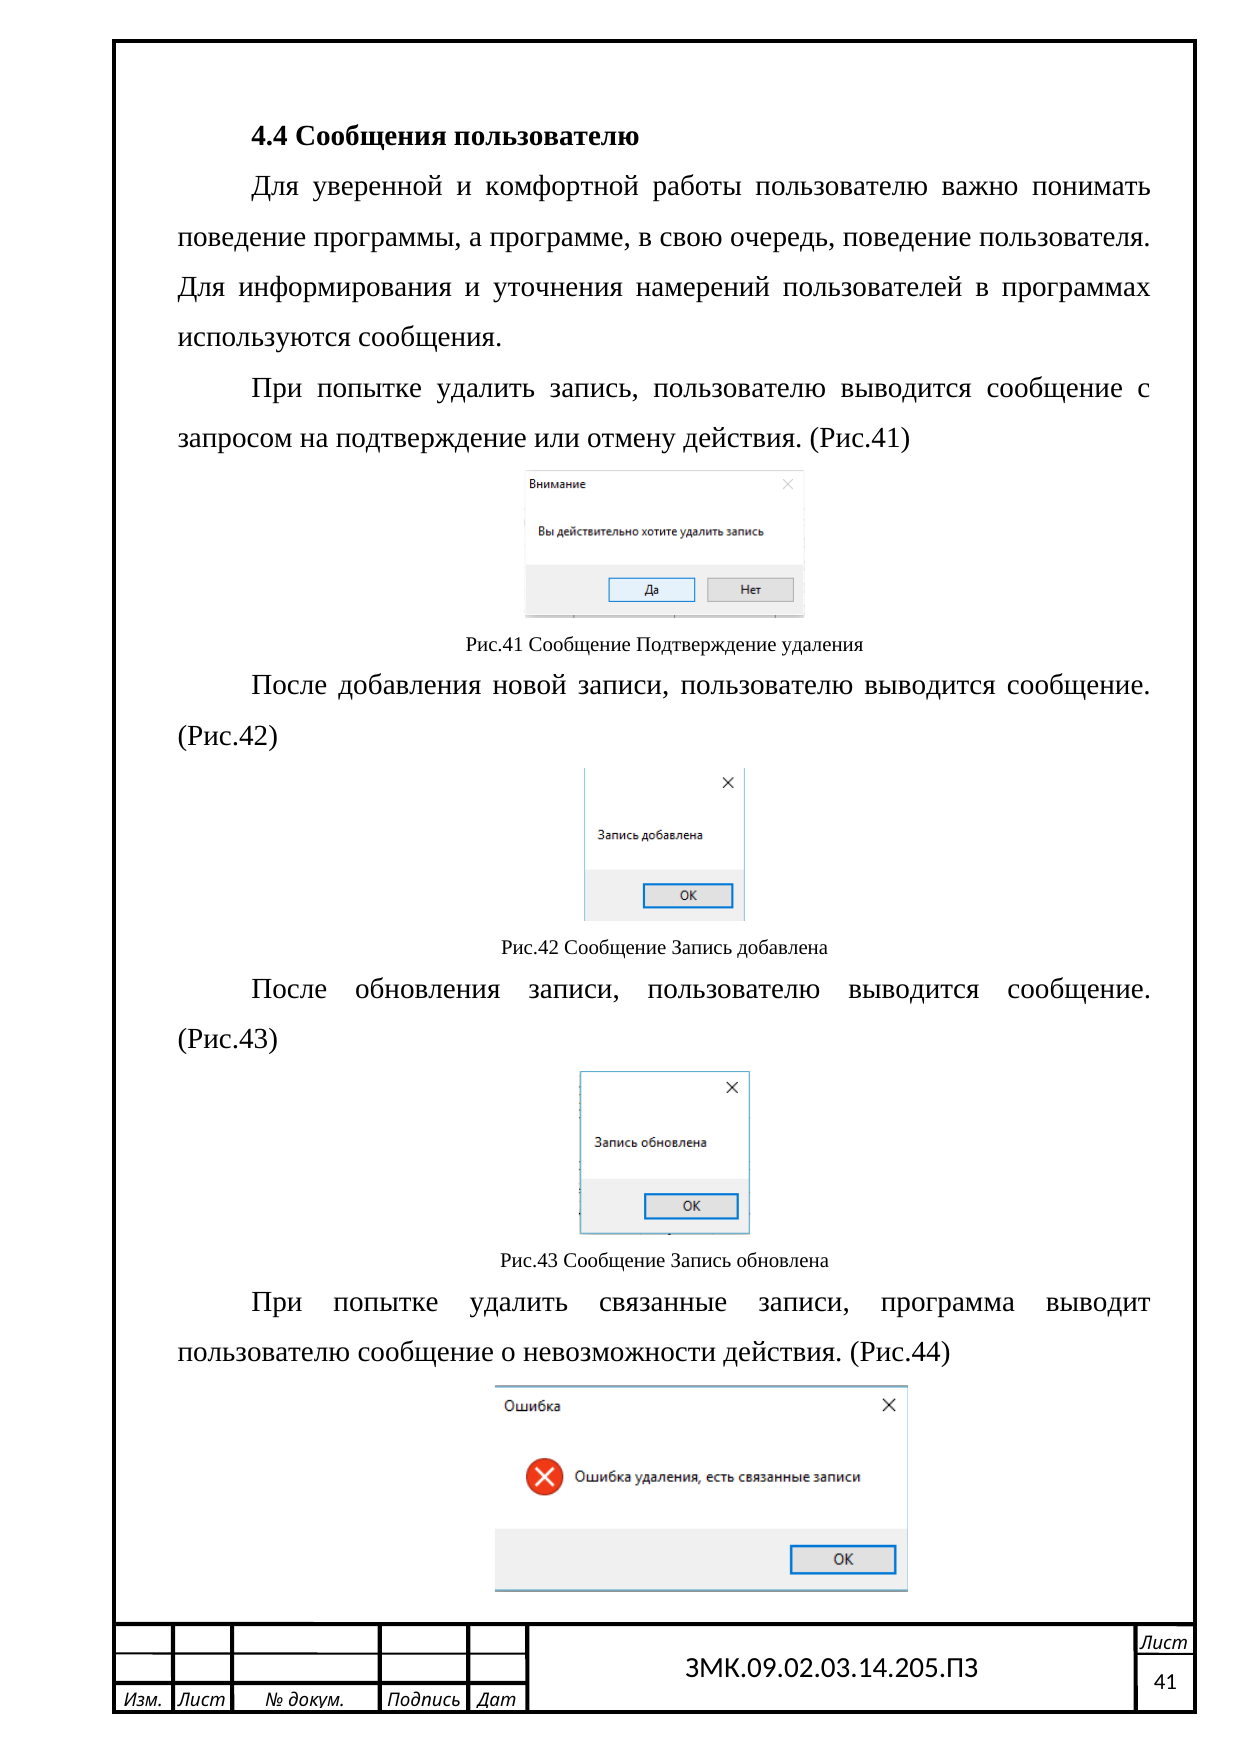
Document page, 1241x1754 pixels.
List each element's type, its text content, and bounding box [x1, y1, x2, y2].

text Для уверенной и комфортной работы пользователю важно понимать поведение программы, а программе, в свою очередь, поведение пользователя. Для информирования и уточнения намерений пользователей в программах используются сообщения. [177, 168, 1152, 353]
text При попытке удалить запись, пользователю выводится сообщение с запросом на подтверждение или отмену действия. (Рис.41) [177, 370, 1152, 453]
picture [578, 1071, 751, 1235]
text При попытке удалить связанные записи, программа выводит пользователю сообщение о невозможности действия. (Рис.44) [177, 1284, 1152, 1368]
text После обновления записи, пользователю выводится сообщение. (Рис.43) [177, 971, 1152, 1055]
text Рис.41 Сообщение Подтверждение удаления [177, 631, 1152, 656]
picture [524, 470, 805, 618]
text После добавления новой записи, пользователю выводится сообщение. (Рис.42) [177, 667, 1152, 751]
text 4.4 Сообщения пользователю [177, 118, 1140, 152]
picture [494, 1385, 908, 1592]
text Рис.42 Сообщение Запись добавлена [177, 935, 1152, 959]
picture [584, 768, 745, 921]
text Рис.43 Сообщение Запись обновлена [177, 1248, 1152, 1272]
